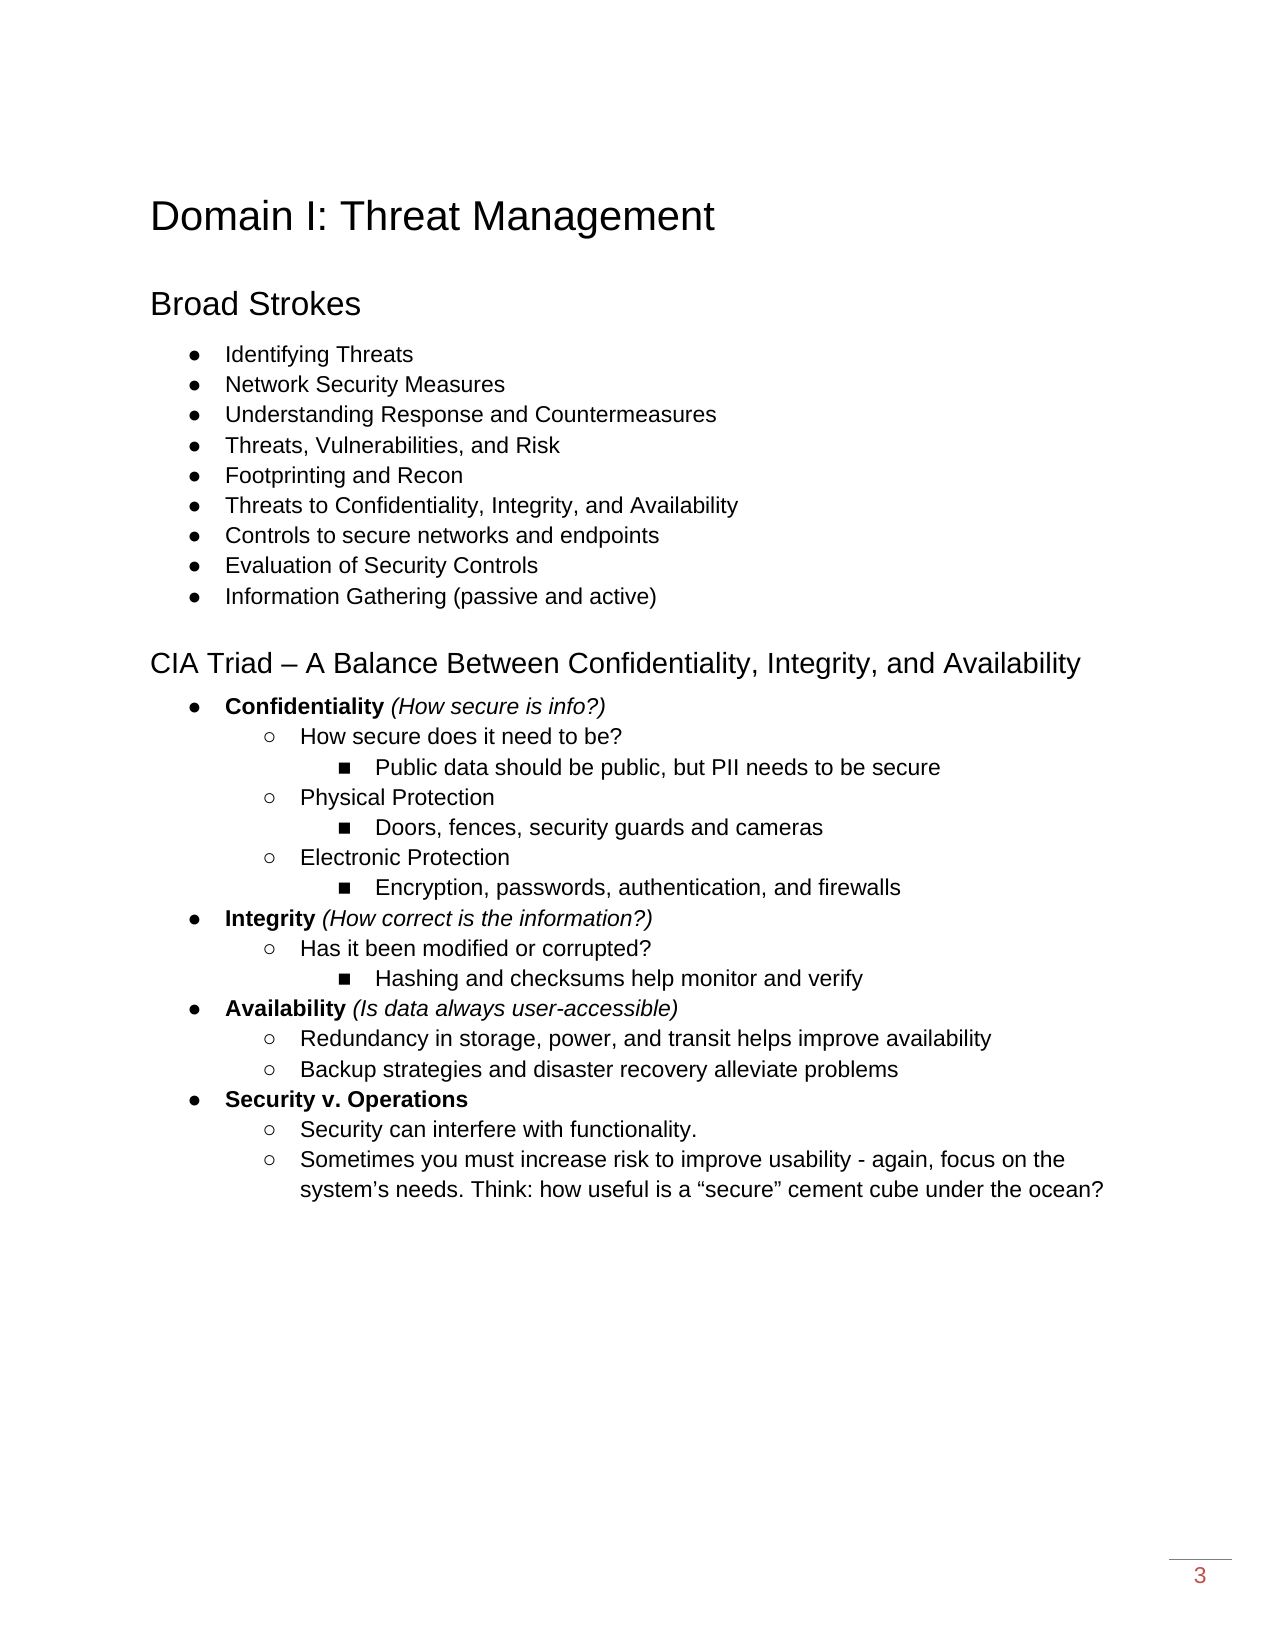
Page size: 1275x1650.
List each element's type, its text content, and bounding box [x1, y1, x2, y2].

subtitle Broad Strokes [150, 284, 1125, 323]
list Doors, fences, security guards and cameras [337, 814, 1125, 840]
list Understanding Response and Countermeasures [187, 401, 1125, 428]
list Security v. Operations [187, 1086, 1125, 1112]
list Identifying Threats [187, 341, 1125, 367]
list Public data should be public, but PII needs to be secure [337, 753, 1125, 780]
list Threats, Vulnerabilities, and Risk [187, 432, 1125, 458]
list Electronic Protection [262, 844, 1125, 870]
list Availability (Is data always user-accessible) [187, 995, 1125, 1021]
list Encryption, passwords, authentication, and firewalls [337, 874, 1125, 901]
subtitle Domain I: Threat Management [150, 192, 1125, 239]
list Integrity (How correct is the information?) [187, 904, 1125, 931]
list Has it been modified or corrupted? [262, 935, 1125, 961]
list Confidentiality (How secure is info?) [187, 693, 1125, 719]
list Sometimes you must increase risk to improve usability - again, focus on the system’s needs. Think: how useful is a “secure” cement cube under the ocean? [262, 1146, 1125, 1203]
list Information Gathering (passive and active) [187, 583, 1125, 609]
subtitle CIA Triad – A Balance Between Confidentiality, Integrity, and Availability [150, 646, 1125, 680]
list How secure does it need to be? [262, 723, 1125, 749]
list Hashing and checksums help monitor and verify [337, 965, 1125, 991]
list Security can interfere with functionality. [262, 1116, 1125, 1142]
list Network Security Measures [187, 371, 1125, 397]
list Controls to secure networks and endpoints [187, 522, 1125, 548]
list Physical Protection [262, 784, 1125, 810]
list Redundancy in storage, power, and transit helps improve availability [262, 1025, 1125, 1052]
list Threats to Confidentiality, Integrity, and Availability [187, 492, 1125, 518]
list Backup strategies and disaster recovery alleviate problems [262, 1056, 1125, 1082]
list Footprinting and Recon [187, 462, 1125, 488]
list Evaluation of Security Controls [187, 552, 1125, 579]
